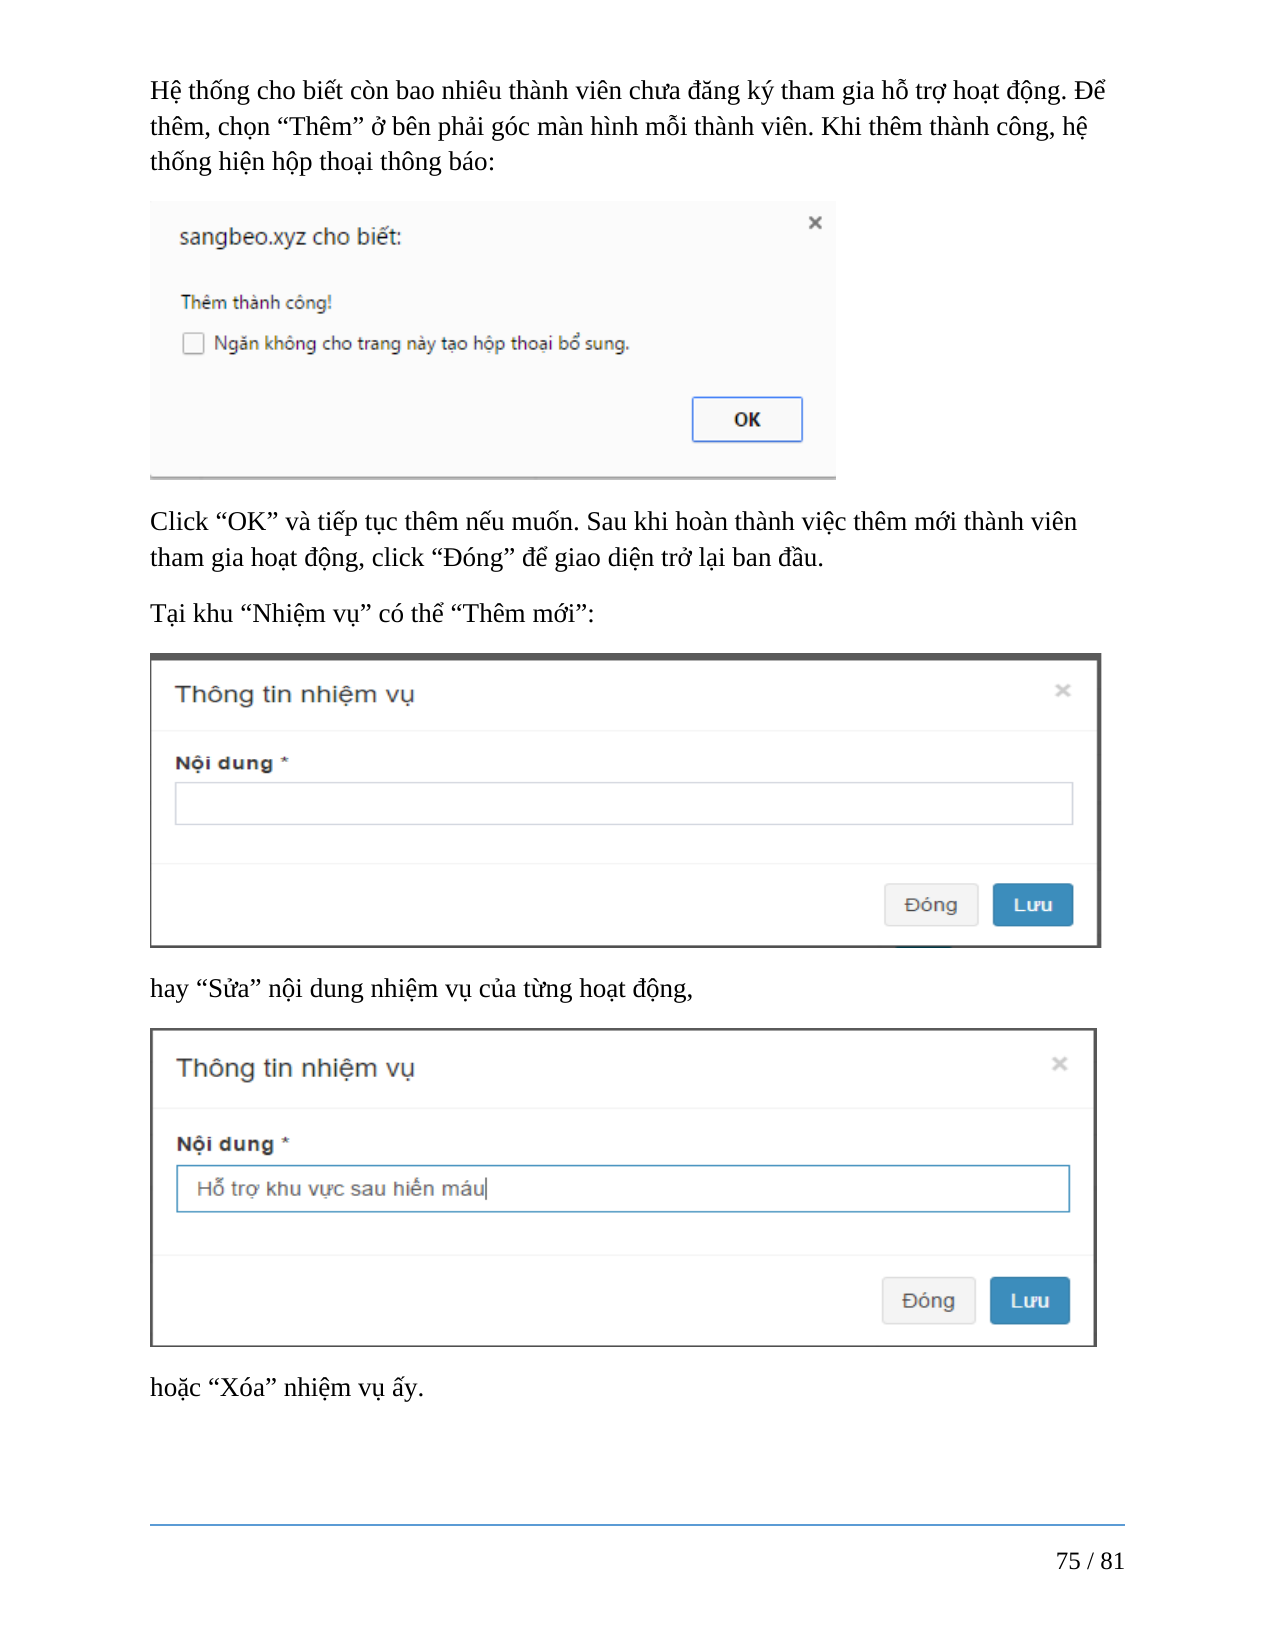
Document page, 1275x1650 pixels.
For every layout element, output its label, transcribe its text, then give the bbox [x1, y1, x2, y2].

text Hệ thống cho biết còn bao nhiêu thành viên chưa đăng ký tham gia hỗ trợ hoạt động. Để thêm, chọn “Thêm” ở bên phải góc màn hình mỗi thành viên. Khi thêm thành công, hệ thống hiện hộp thoại thông báo: [150, 74, 1125, 176]
picture [150, 201, 836, 480]
text hay “Sửa” nội dung nhiệm vụ của từng hoạt động, [150, 972, 1125, 1003]
text Click “OK” và tiếp tục thêm nếu muốn. Sau khi hoàn thành việc thêm mới thành viên tham gia hoạt động, click “Đóng” để giao diện trở lại ban đầu. [150, 505, 1125, 572]
text Tại khu “Nhiệm vụ” có thể “Thêm mới”: [150, 597, 1125, 628]
picture [150, 653, 1102, 948]
text hoặc “Xóa” nhiệm vụ ấy. [150, 1371, 1125, 1402]
picture [150, 1028, 1097, 1347]
